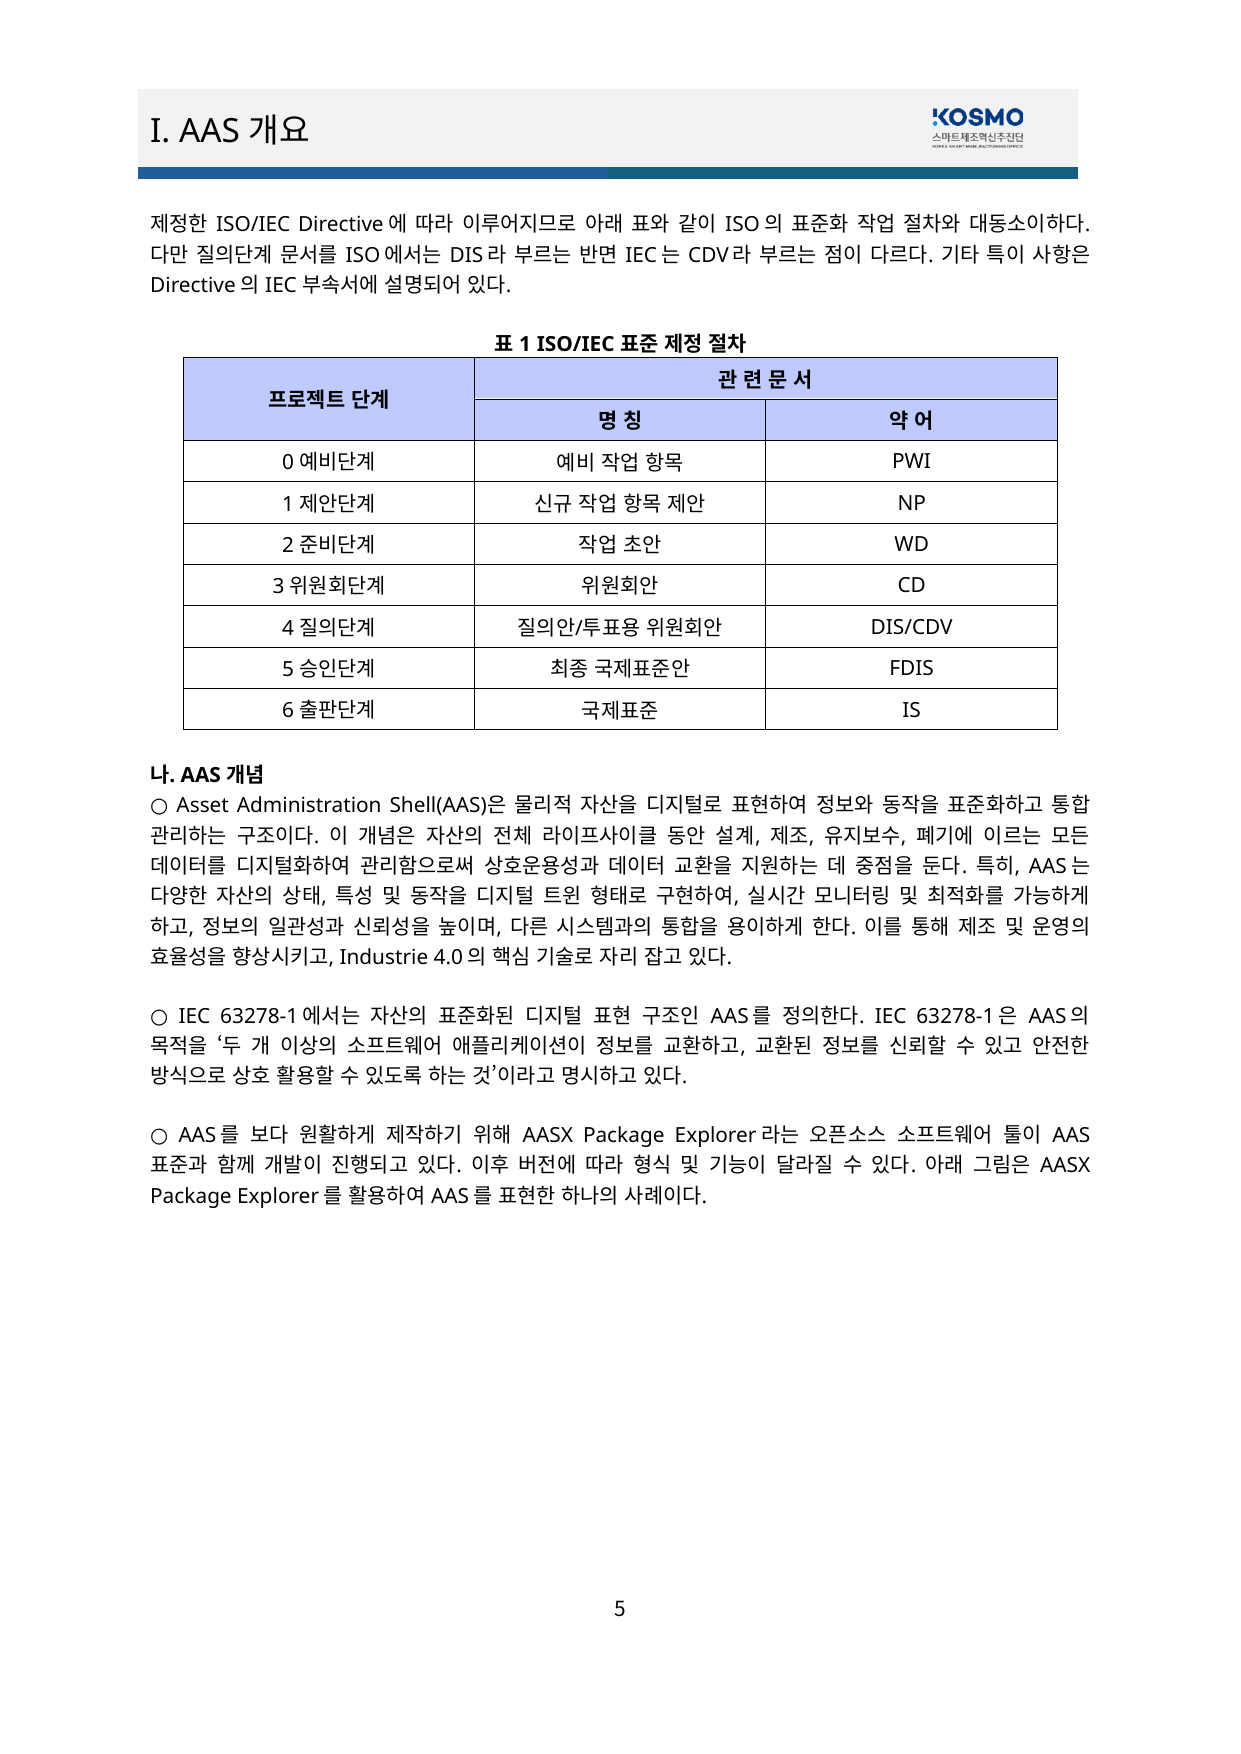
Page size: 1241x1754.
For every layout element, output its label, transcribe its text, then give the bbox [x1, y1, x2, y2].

table_cell 최종 국제표준안 [475, 648, 765, 688]
table_cell FDIS [766, 648, 1057, 688]
table_cell 신규 작업 항목 제안 [475, 482, 765, 523]
picture [932, 108, 1024, 148]
text ○ IEC 63278-1에서는 자산의 표준화된 디지털 표현 구조인 AAS를 정의한다. IEC 63278-1은 AAS의 목적을 ‘두 개 이상의 소프트웨어 애플리케이션이 정보를 교환하고, 교환된 정보를 신뢰할 수 있고 안전한 방식으로 상호 활용할 수 있도록 하는 것’이라고 명시하고 있다. [150, 999, 1090, 1090]
table_header 프로젝트 단계 [184, 358, 474, 440]
table_cell 6 출판단계 [184, 689, 474, 729]
table_cell 5 승인단계 [184, 648, 474, 688]
table_cell 1 제안단계 [184, 482, 474, 523]
table_header 관 련 문 서 [475, 358, 1057, 398]
table_cell 국제표준 [475, 689, 765, 729]
table_cell PWI [766, 441, 1057, 481]
table_cell IS [766, 689, 1057, 729]
table_cell 4 질의단계 [184, 606, 474, 647]
table_cell NP [766, 482, 1057, 523]
table_cell 예비 작업 항목 [475, 441, 765, 481]
text ○ Asset Administration Shell(AAS)은 물리적 자산을 디지털로 표현하여 정보와 동작을 표준화하고 통합 관리하는 구조이다. 이 개념은 자산의 전체 라이프사이클 동안 설계, 제조, 유지보수, 폐기에 이르는 모든 데이터를 디지털화하여 관리함으로써 상호운용성과 데이터 교환을 지원하는 데 중점을 둔다. 특히, AAS는 다양한 자산의 상태, 특성 및 동작을 디지털 트윈 형태로 구현하여, 실시간 모니터링 및 최적화를 가능하게 하고, 정보의 일관성과 신뢰성을 높이며, 다른 시스템과의 통합을 용이하게 한다. 이를 통해 제조 및 운영의 효율성을 향상시키고, Industrie 4.0의 핵심 기술로 자리 잡고 있다. [150, 789, 1090, 971]
table_cell 2 준비단계 [184, 524, 474, 564]
table_cell 위원회안 [475, 565, 765, 605]
table_cell 명 칭 [475, 400, 765, 440]
table_cell 약 어 [766, 400, 1057, 440]
text 나. AAS 개념 [150, 758, 1090, 789]
table_cell 질의안/투표용 위원회안 [475, 606, 765, 647]
table_cell DIS/CDV [766, 606, 1057, 647]
table_cell WD [766, 524, 1057, 564]
text ○ AAS를 보다 원활하게 제작하기 위해 AASX Package Explorer라는 오픈소스 소프트웨어 툴이 AAS 표준과 함께 개발이 진행되고 있다. 이후 버전에 따라 형식 및 기능이 달라질 수 있다. 아래 그림은 AASX Package Explorer를 활용하여 AAS를 표현한 하나의 사례이다. [150, 1118, 1090, 1209]
table_cell 0 예비단계 [184, 441, 474, 481]
text 표 1 ISO/IEC 표준 제정 절차 [150, 327, 1090, 357]
table_cell CD [766, 565, 1057, 605]
table_cell 3 위원회단계 [184, 565, 474, 605]
table_cell 작업 초안 [475, 524, 765, 564]
